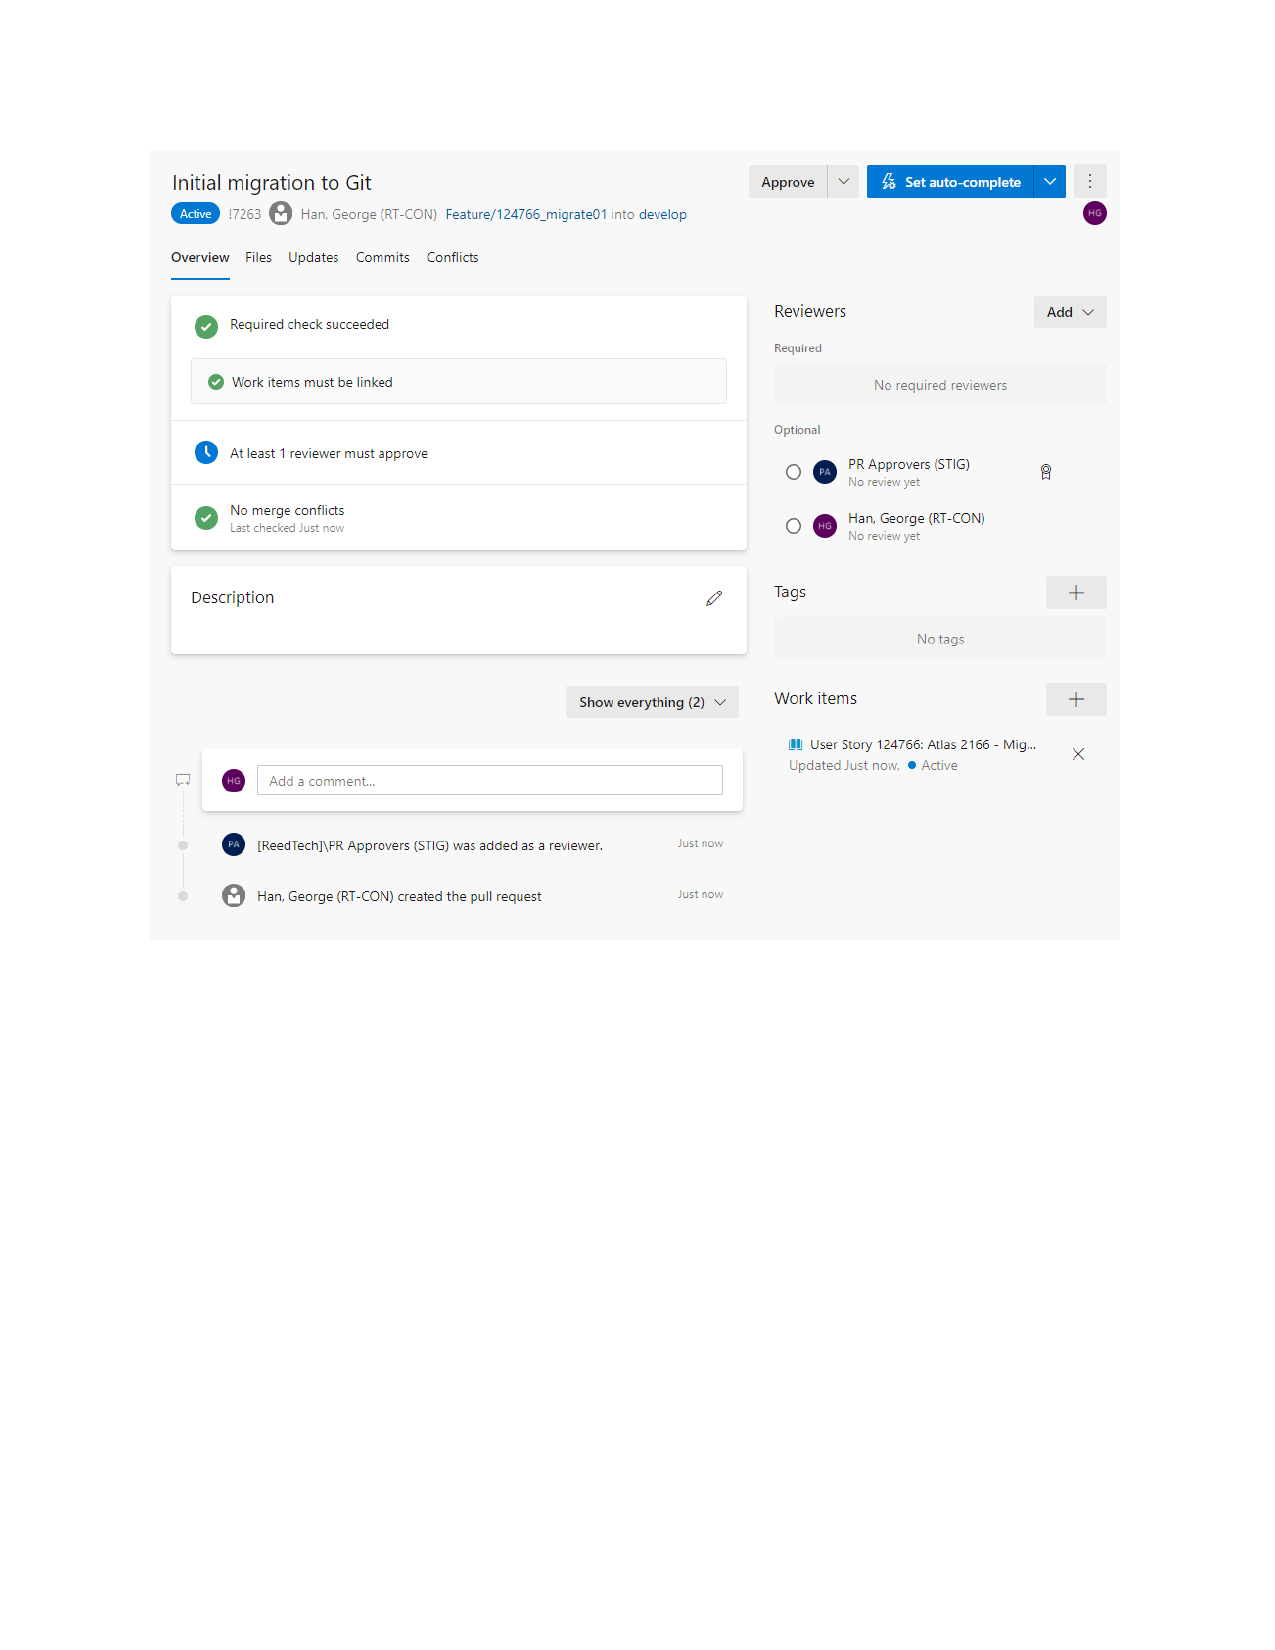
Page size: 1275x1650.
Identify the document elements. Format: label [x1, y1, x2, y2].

picture [150, 150, 1121, 940]
